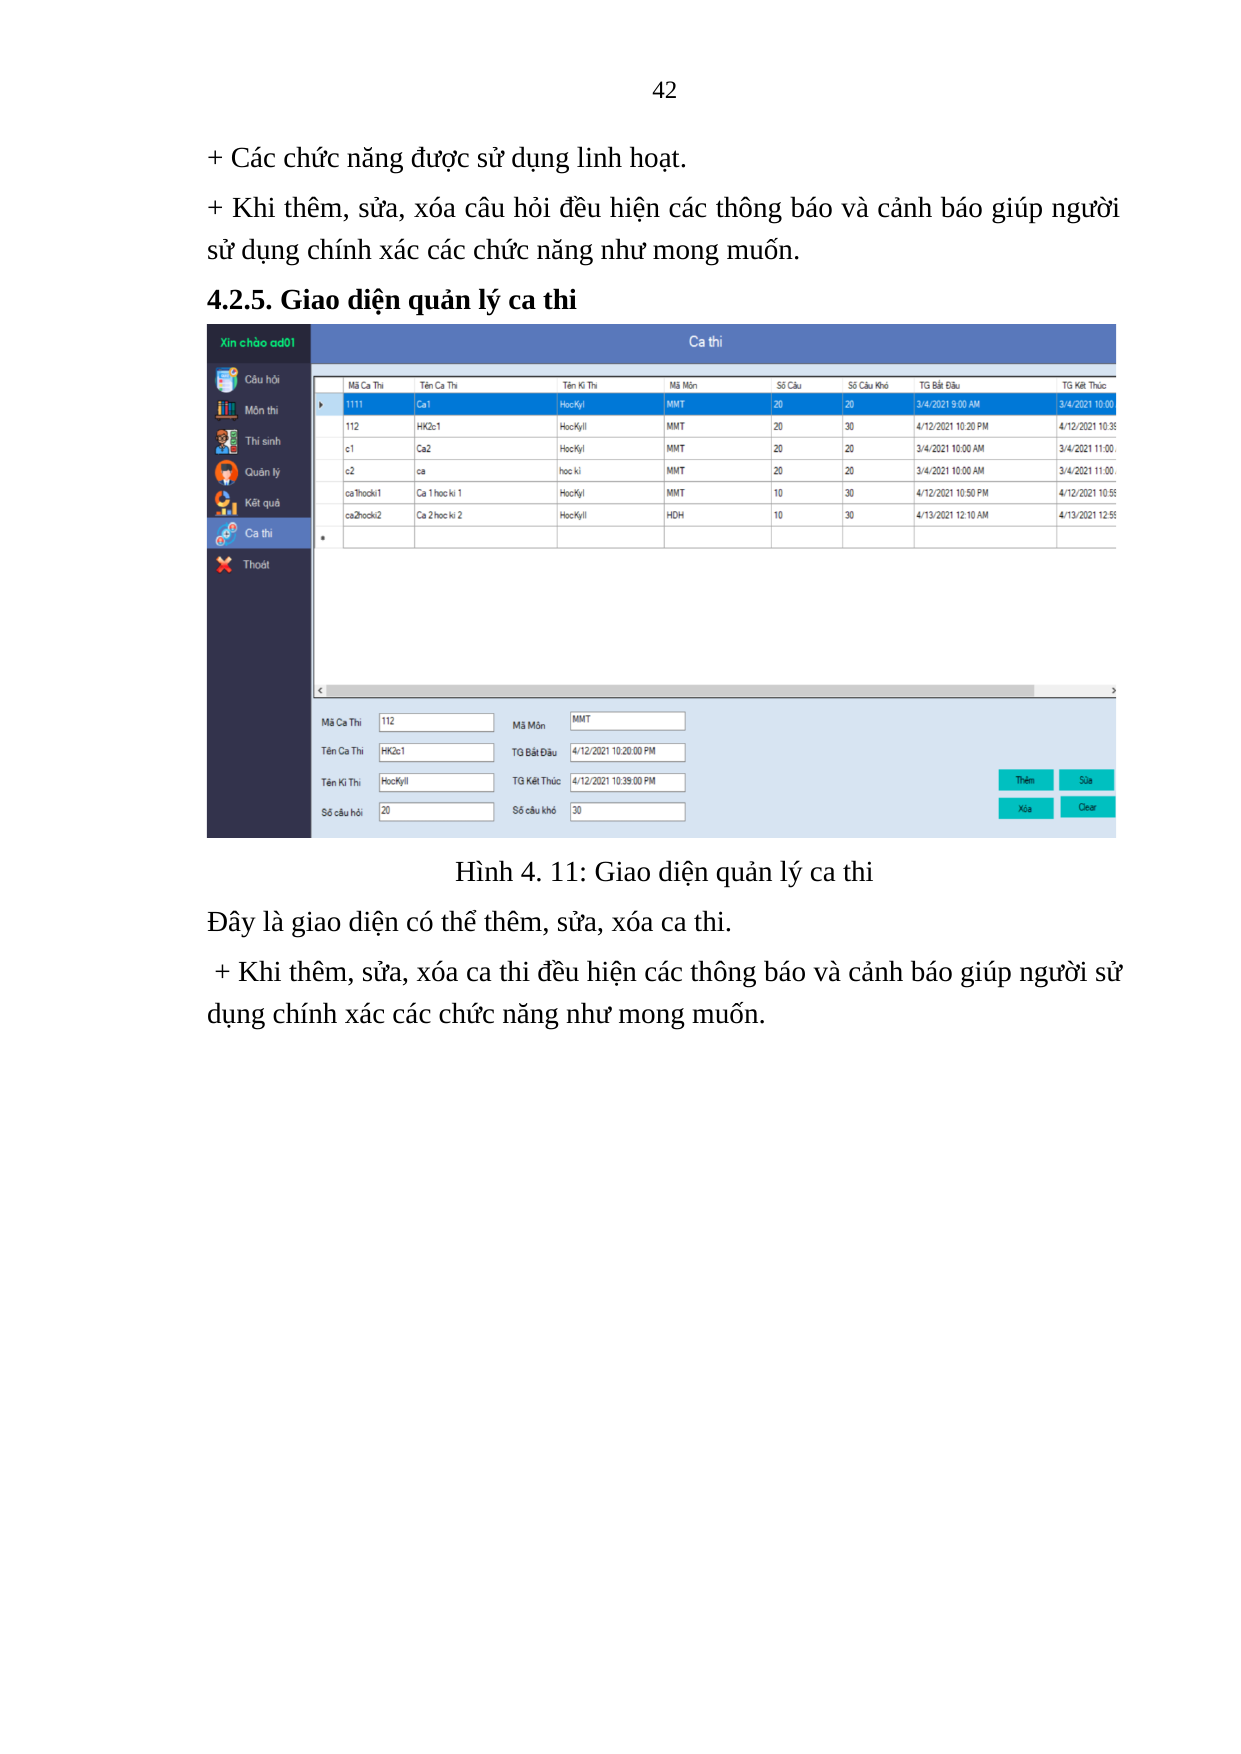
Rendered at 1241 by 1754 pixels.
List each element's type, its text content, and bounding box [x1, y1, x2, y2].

text Hình 4. 11: Giao diện quản lý ca thi [207, 846, 1122, 888]
text Đây là giao diện có thể thêm, sửa, xóa ca thi. [207, 896, 1122, 938]
text + Các chức năng được sử dụng linh hoạt. [207, 132, 1122, 174]
text + Khi thêm, sửa, xóa câu hỏi đều hiện các thông báo và cảnh báo giúp người sử dụng chính xác các chức năng như mong muốn. [207, 182, 1122, 266]
subtitle 4.2.5. Giao diện quản lý ca thi [207, 274, 1122, 316]
text + Khi thêm, sửa, xóa ca thi đều hiện các thông báo và cảnh báo giúp người sử dụng chính xác các chức năng như mong muốn. [207, 946, 1122, 1029]
picture [206, 324, 1117, 838]
